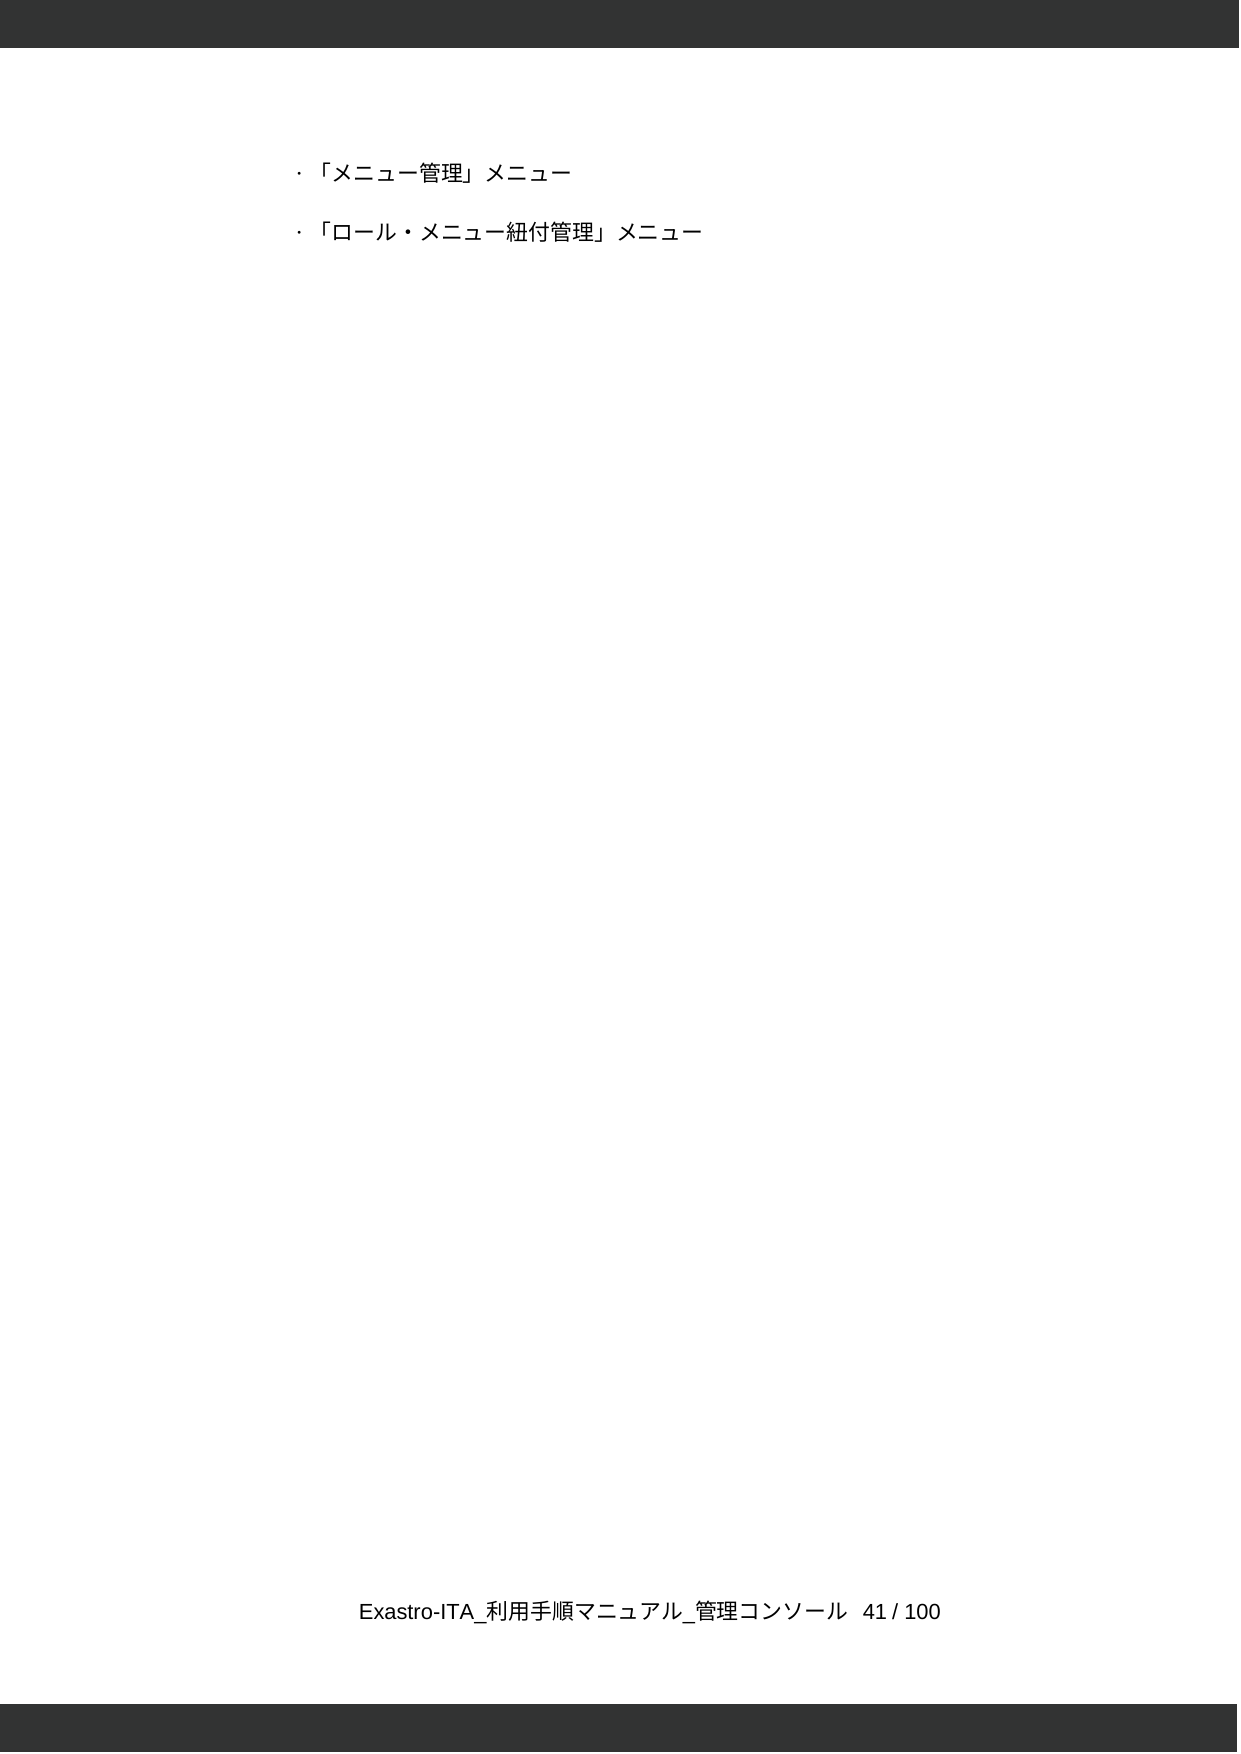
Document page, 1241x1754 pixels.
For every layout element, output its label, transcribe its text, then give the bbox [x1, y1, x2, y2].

list 「メニュー管理」メニュー [295, 142, 1152, 201]
picture [0, 0, 1239, 48]
picture [0, 1704, 1237, 1752]
list 「ロール・メニュー紐付管理」メニュー [295, 201, 1152, 261]
